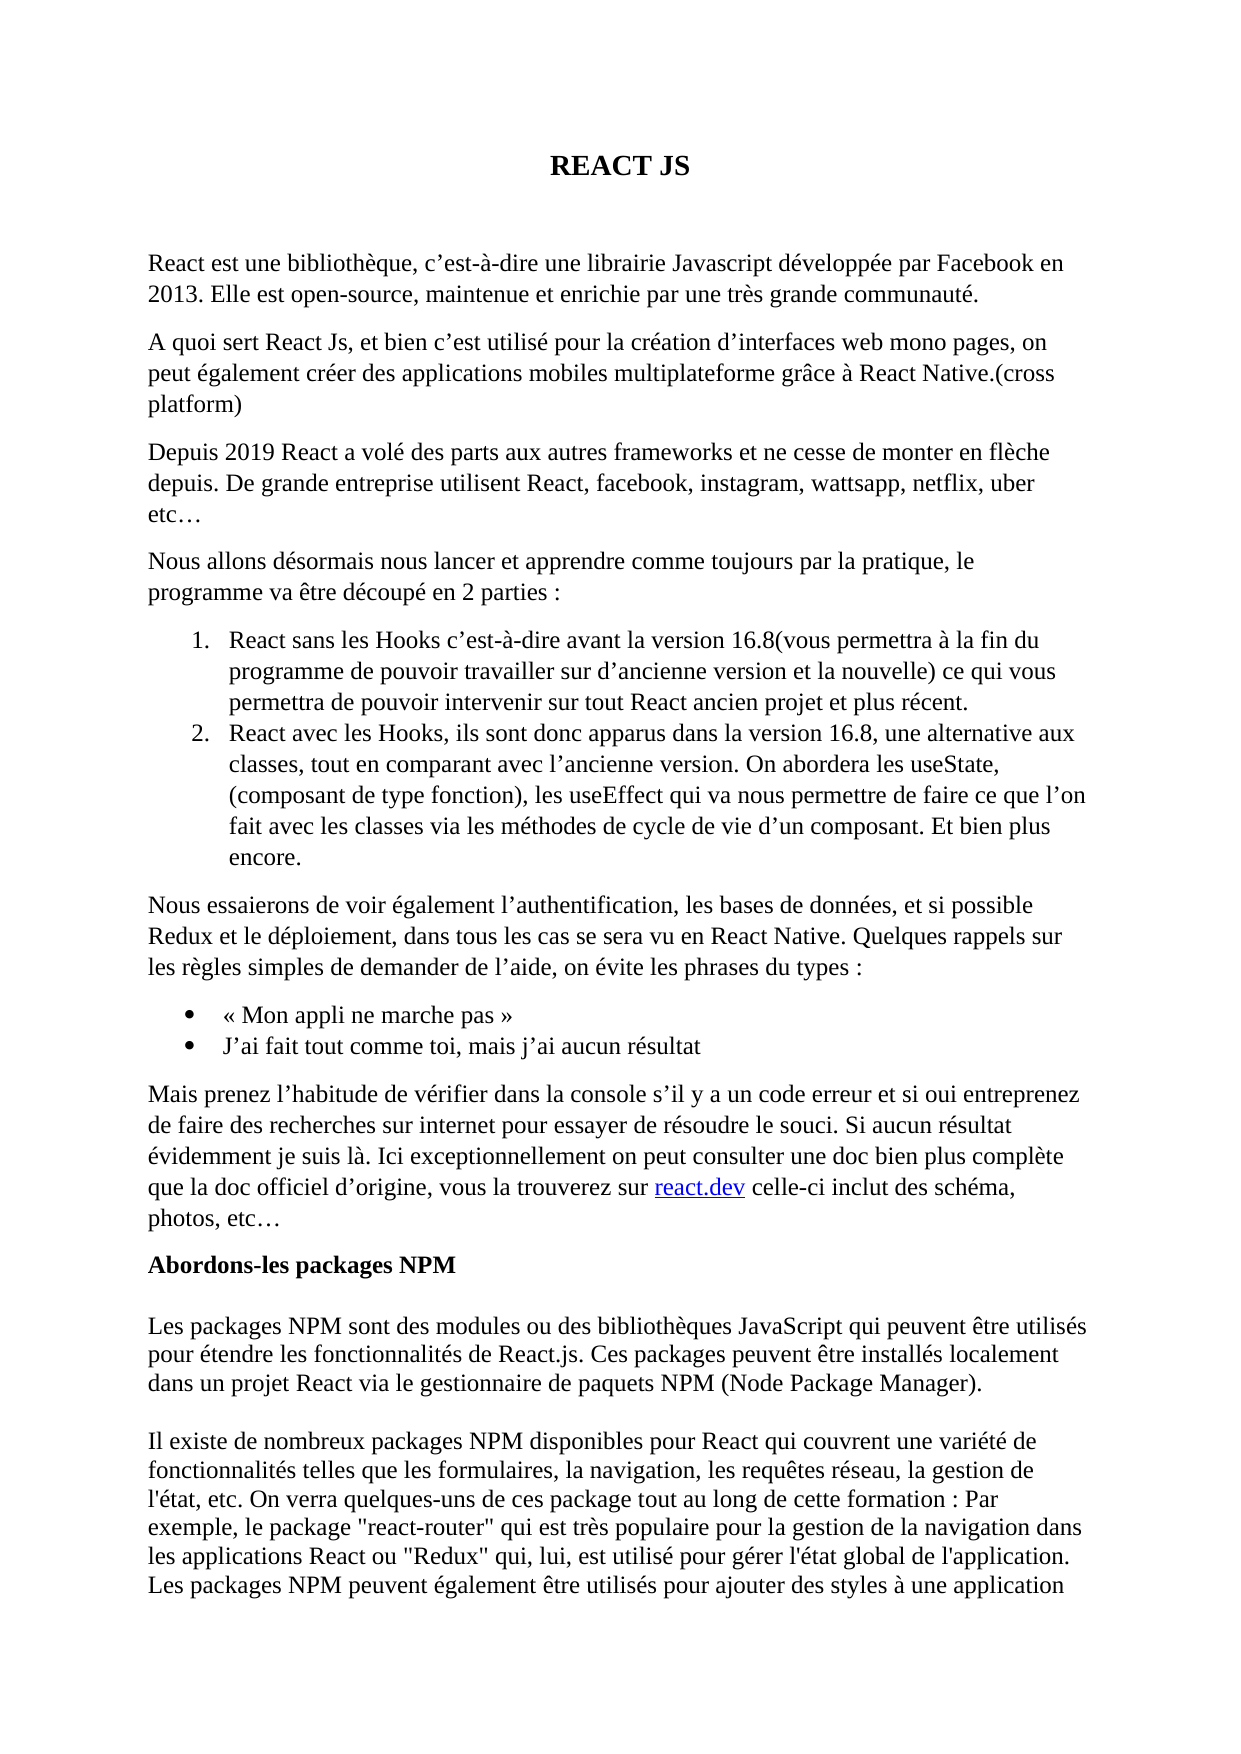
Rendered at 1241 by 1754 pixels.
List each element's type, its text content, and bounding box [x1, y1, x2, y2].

list React avec les Hooks, ils sont donc apparus dans la version 16.8, une alternative aux classes, tout en comparant avec l’ancienne version. On abordera les useState, (composant de type fonction), les useEffect qui va nous permettre de faire ce que l’on fait avec les classes via les méthodes de cycle de vie d’un composant. Et bien plus encore. [191, 718, 1093, 871]
list React sans les Hooks c’est-à-dire avant la version 16.8(vous permettra à la fin du programme de pouvoir travailler sur d’ancienne version et la nouvelle) ce qui vous permettra de pouvoir intervenir sur tout React ancien projet et plus récent. [191, 625, 1093, 716]
text A quoi sert React Js, et bien c’est utilisé pour la création d’interfaces web mono pages, on peut également créer des applications mobiles multiplateforme grâce à React Native.(cross platform) [148, 327, 1093, 418]
text Mais prenez l’habitude de vérifier dans la console s’il y a un code erreur et si oui entreprenez de faire des recherches sur internet pour essayer de résoudre le souci. Si aucun résultat évidemment je suis là. Ici exceptionnellement on peut consulter une doc bien plus complète que la doc officiel d’origine, vous la trouverez sur react.dev celle-ci inclut des schéma, photos, etc… [148, 1079, 1093, 1232]
text Depuis 2019 React a volé des parts aux autres frameworks et ne cesse de monter en flèche depuis. De grande entreprise utilisent React, facebook, instagram, wattsapp, netflix, uber etc… [148, 437, 1093, 527]
text REACT JS [148, 148, 1093, 181]
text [148, 1426, 1093, 1599]
list « Mon appli ne marche pas » [185, 1000, 1093, 1029]
list J’ai fait tout comme toi, mais j’ai aucun résultat [185, 1031, 1093, 1060]
text React est une bibliothèque, c’est-à-dire une librairie Javascript développée par Facebook en 2013. Elle est open-source, maintenue et enrichie par une très grande communauté. [148, 248, 1093, 308]
text Les packages NPM sont des modules ou des bibliothèques JavaScript qui peuvent être utilisés pour étendre les fonctionnalités de React.js. Ces packages peuvent être installés localement dans un projet React via le gestionnaire de paquets NPM (Node Package Manager). [148, 1311, 1093, 1397]
text Abordons-les packages NPM [148, 1251, 1093, 1279]
text Nous essaierons de voir également l’authentification, les bases de données, et si possible Redux et le déploiement, dans tous les cas se sera vu en React Native. Quelques rappels sur les règles simples de demander de l’aide, on évite les phrases du types : [148, 890, 1093, 981]
text Nous allons désormais nous lancer et apprendre comme toujours par la pratique, le programme va être découpé en 2 parties : [148, 546, 1093, 606]
